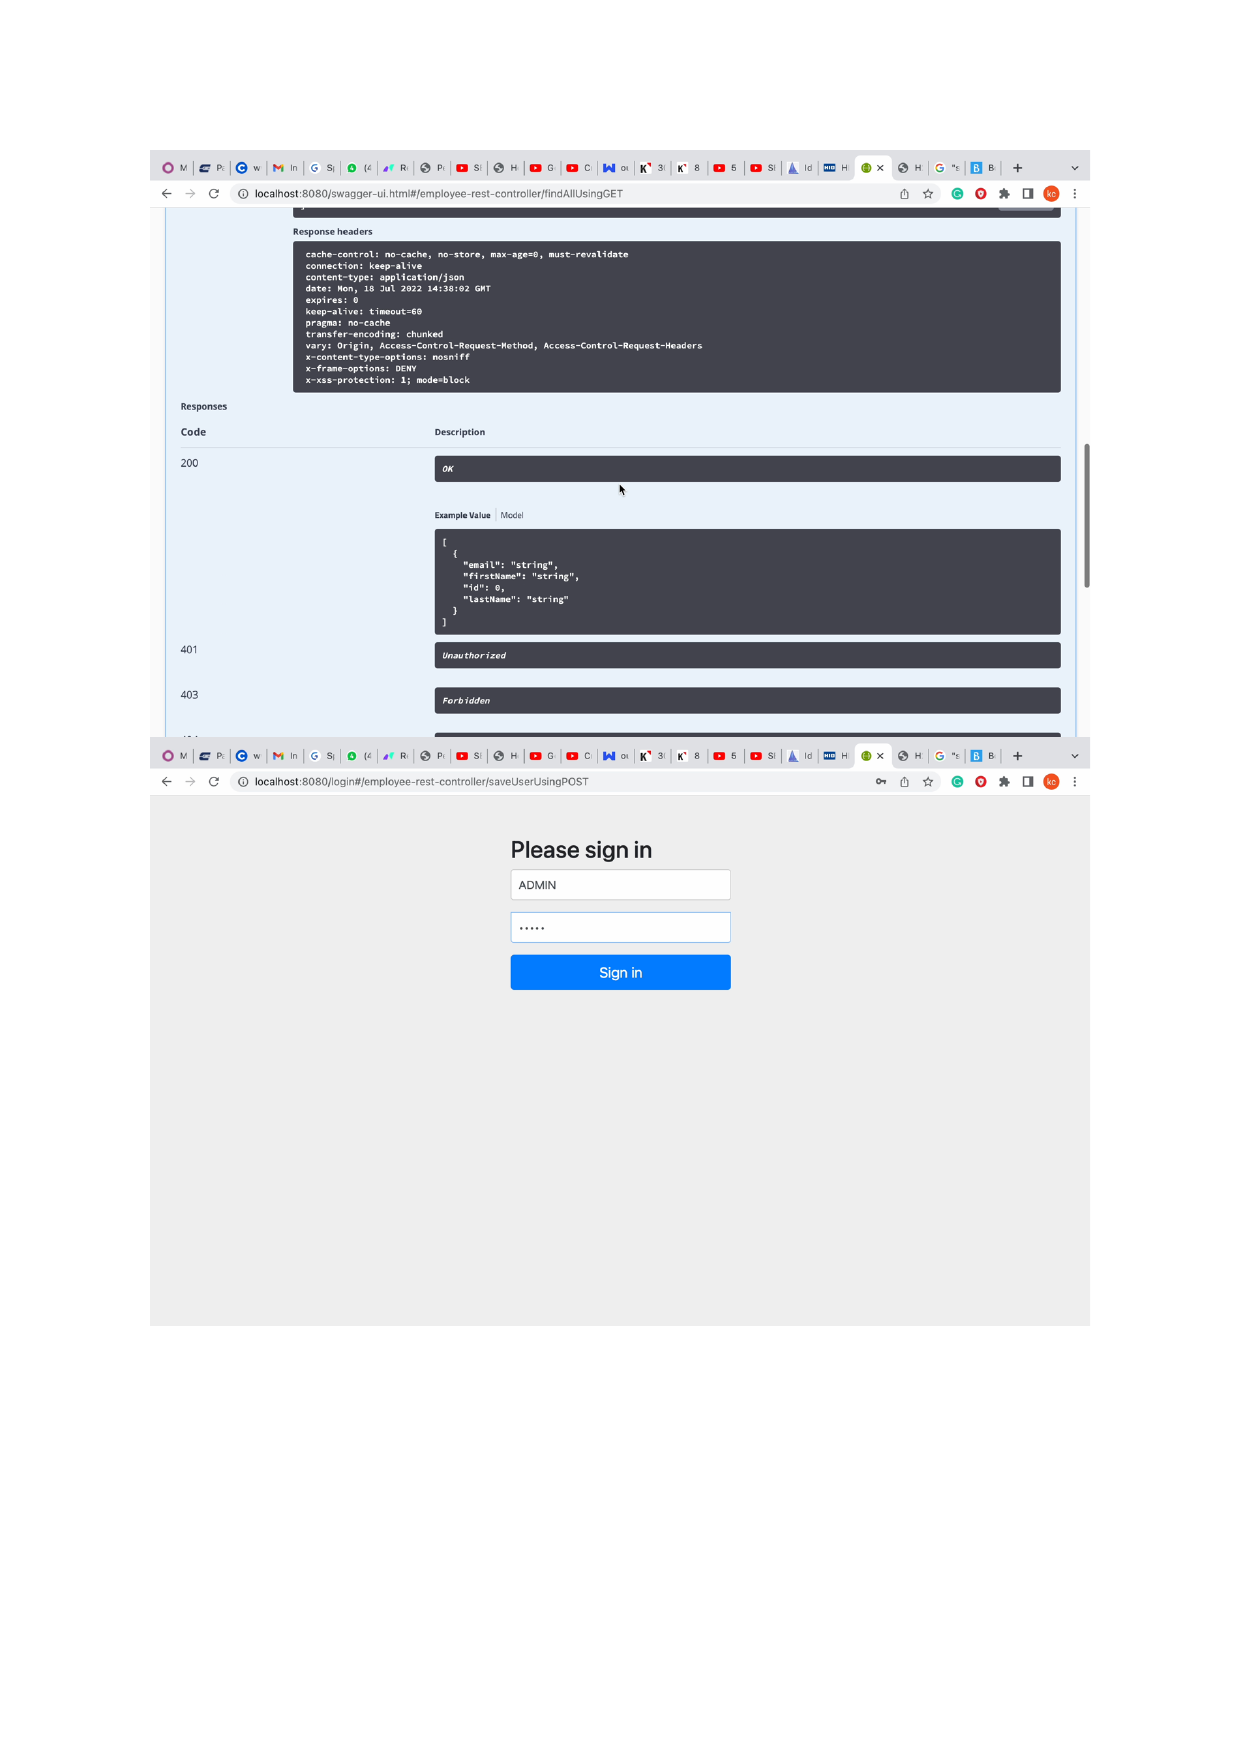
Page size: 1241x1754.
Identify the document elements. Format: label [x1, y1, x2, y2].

picture [150, 150, 1091, 1326]
